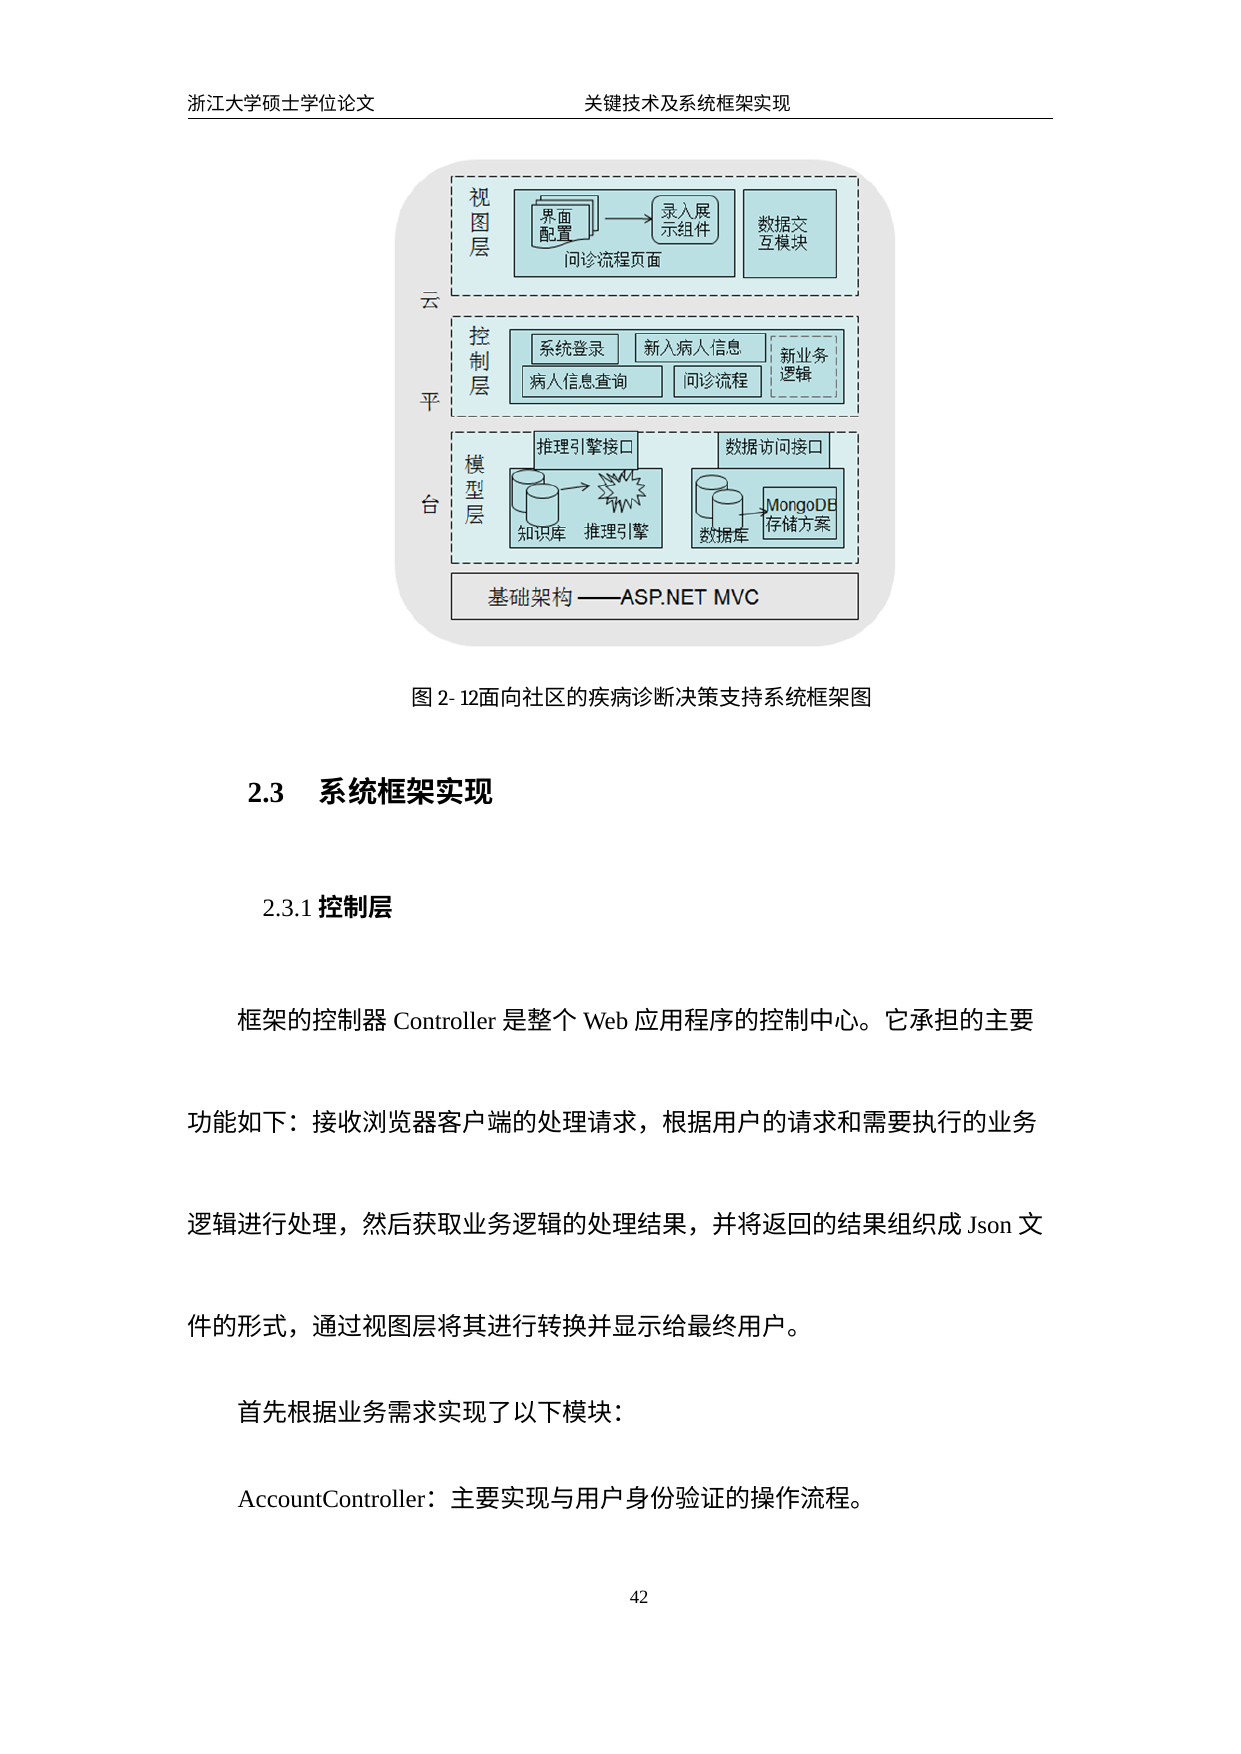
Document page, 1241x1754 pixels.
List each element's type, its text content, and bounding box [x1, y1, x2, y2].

picture [386, 155, 904, 652]
text 图2- 12面向社区的疾病诊断决策支持系统框架图 [187, 679, 1053, 713]
text 框架的控制器 Controller 是整个 Web 应用程序的控制中心。它承担的主要功能如下：接收浏览器客户端的处理请求，根据用户的请求和需要执行的业务逻辑进行处理，然后获取业务逻辑的处理结果，并将返回的结果组织成Json 文件的形式，通过视图层将其进行转换并显示给最终用户。 [187, 985, 1053, 1358]
text AccountController：主要实现与用户身份验证的操作流程。 [187, 1462, 1053, 1530]
subtitle 控制层 [262, 872, 1053, 939]
subtitle 系统框架实现 [247, 756, 1053, 823]
text 首先根据业务需求实现了以下模块： [187, 1376, 1053, 1444]
